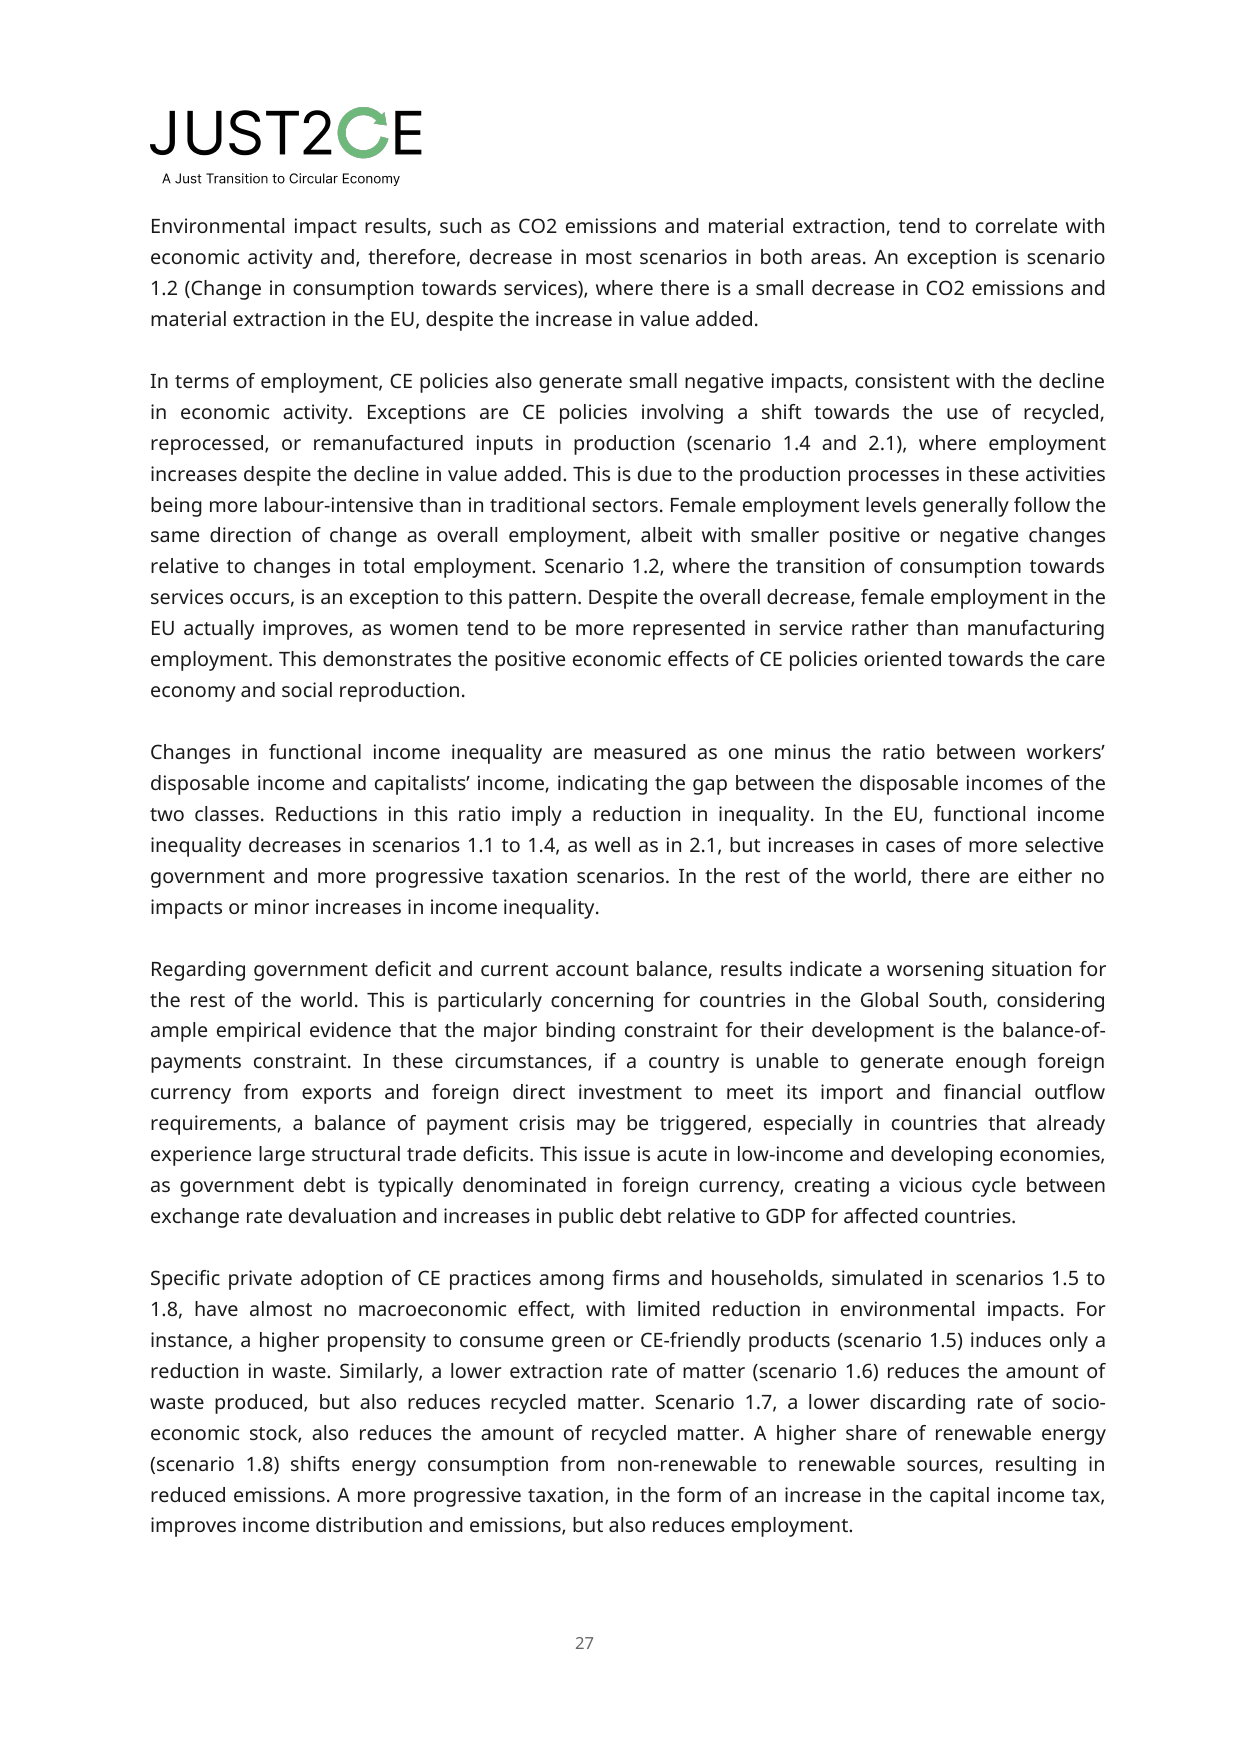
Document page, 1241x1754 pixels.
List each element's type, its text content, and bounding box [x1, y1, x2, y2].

text Specific private adoption of CE practices among firms and households, simulated in scenarios 1.5 to 1.8, have almost no macroeconomic effect, with limited reduction in environmental impacts. For instance, a higher propensity to consume green or CE-friendly products (scenario 1.5) induces only a reduction in waste. Similarly, a lower extraction rate of matter (scenario 1.6) reduces the amount of waste produced, but also reduces recycled matter. Scenario 1.7, a lower discarding rate of socio-economic stock, also reduces the amount of recycled matter. A higher share of renewable energy (scenario 1.8) shifts energy consumption from non-renewable to renewable sources, resulting in reduced emissions. A more progressive taxation, in the form of an increase in the capital income tax, improves income distribution and emissions, but also reduces employment. [150, 1264, 1107, 1539]
text Environmental impact results, such as CO2 emissions and material extraction, tend to correlate with economic activity and, therefore, decrease in most scenarios in both areas. An exception is scenario 1.2 (Change in consumption towards services), where there is a small decrease in CO2 emissions and material extraction in the EU, despite the increase in value added. [150, 212, 1107, 332]
text Changes in functional income inequality are measured as one minus the ratio between workers’ disposable income and capitalists’ income, indicating the gap between the disposable incomes of the two classes. Reductions in this ratio imply a reduction in inequality. In the EU, functional income inequality decreases in scenarios 1.1 to 1.4, as well as in 2.1, but increases in cases of more selective government and more progressive taxation scenarios. In the rest of the world, there are either no impacts or minor increases in income inequality. [150, 738, 1107, 920]
text In terms of employment, CE policies also generate small negative impacts, consistent with the decline in economic activity. Exceptions are CE policies involving a shift towards the use of recycled, reprocessed, or remanufactured inputs in production (scenario 1.4 and 2.1), where employment increases despite the decline in value added. This is due to the production processes in these activities being more labour-intensive than in traditional sectors. Female employment levels generally follow the same direction of change as overall employment, albeit with smaller positive or negative changes relative to changes in total employment. Scenario 1.2, where the transition of consumption towards services occurs, is an exception to this pattern. Despite the overall decrease, female employment in the EU actually improves, as women tend to be more represented in service rather than manufacturing employment. This demonstrates the positive economic effects of CE policies oriented towards the care economy and social reproduction. [150, 367, 1107, 703]
picture [150, 107, 422, 186]
text Regarding government deficit and current account balance, results indicate a worsening situation for the rest of the world. This is particularly concerning for countries in the Global South, considering ample empirical evidence that the major binding constraint for their development is the balance-of-payments constraint. In these circumstances, if a country is unable to generate enough foreign currency from exports and foreign direct investment to meet its import and financial outflow requirements, a balance of payment crisis may be triggered, especially in countries that already experience large structural trade deficits. This issue is acute in low-income and developing economies, as government debt is typically denominated in foreign currency, creating a vicious cycle between exchange rate devaluation and increases in public debt relative to GDP for affected countries. [150, 955, 1107, 1229]
